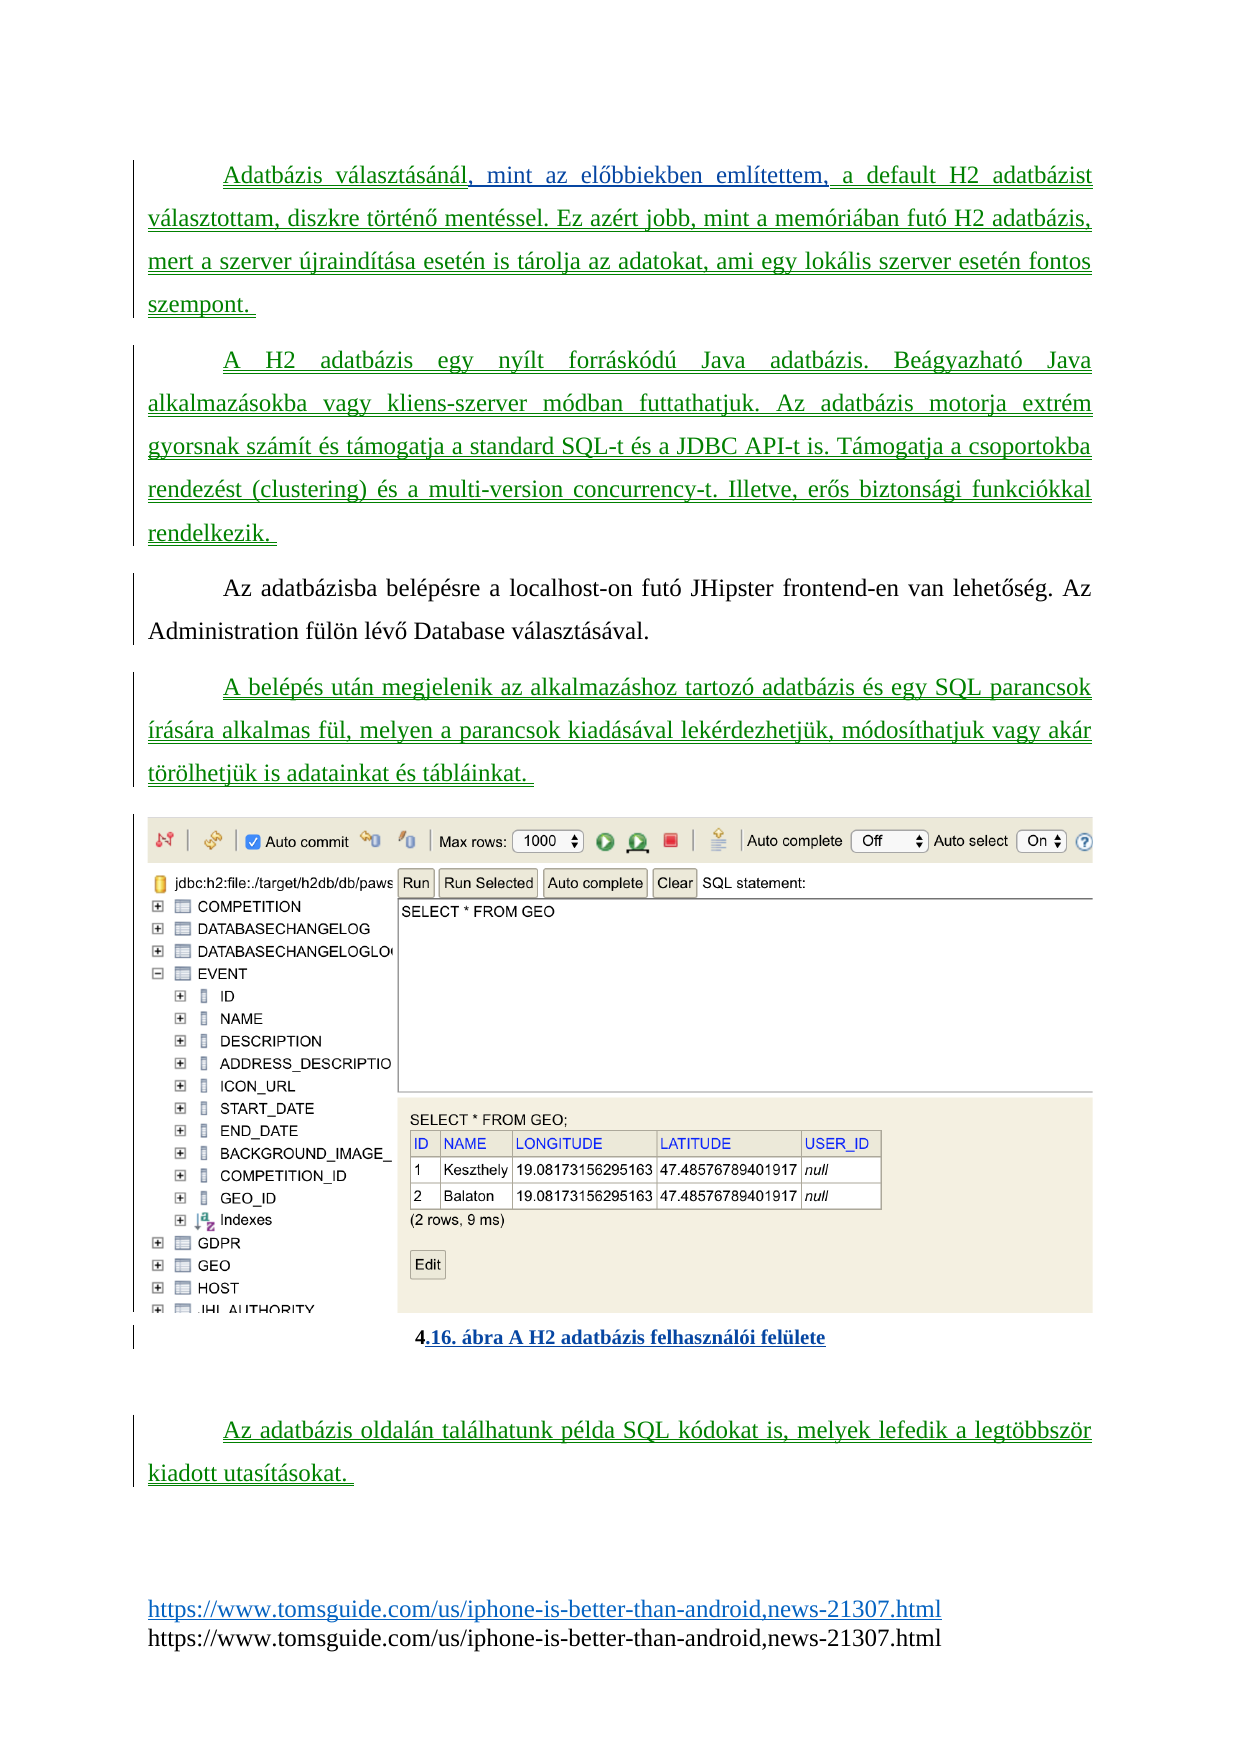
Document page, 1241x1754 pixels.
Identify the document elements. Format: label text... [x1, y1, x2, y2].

text 4 [148, 1325, 1092, 1349]
picture [147, 813, 1093, 1313]
